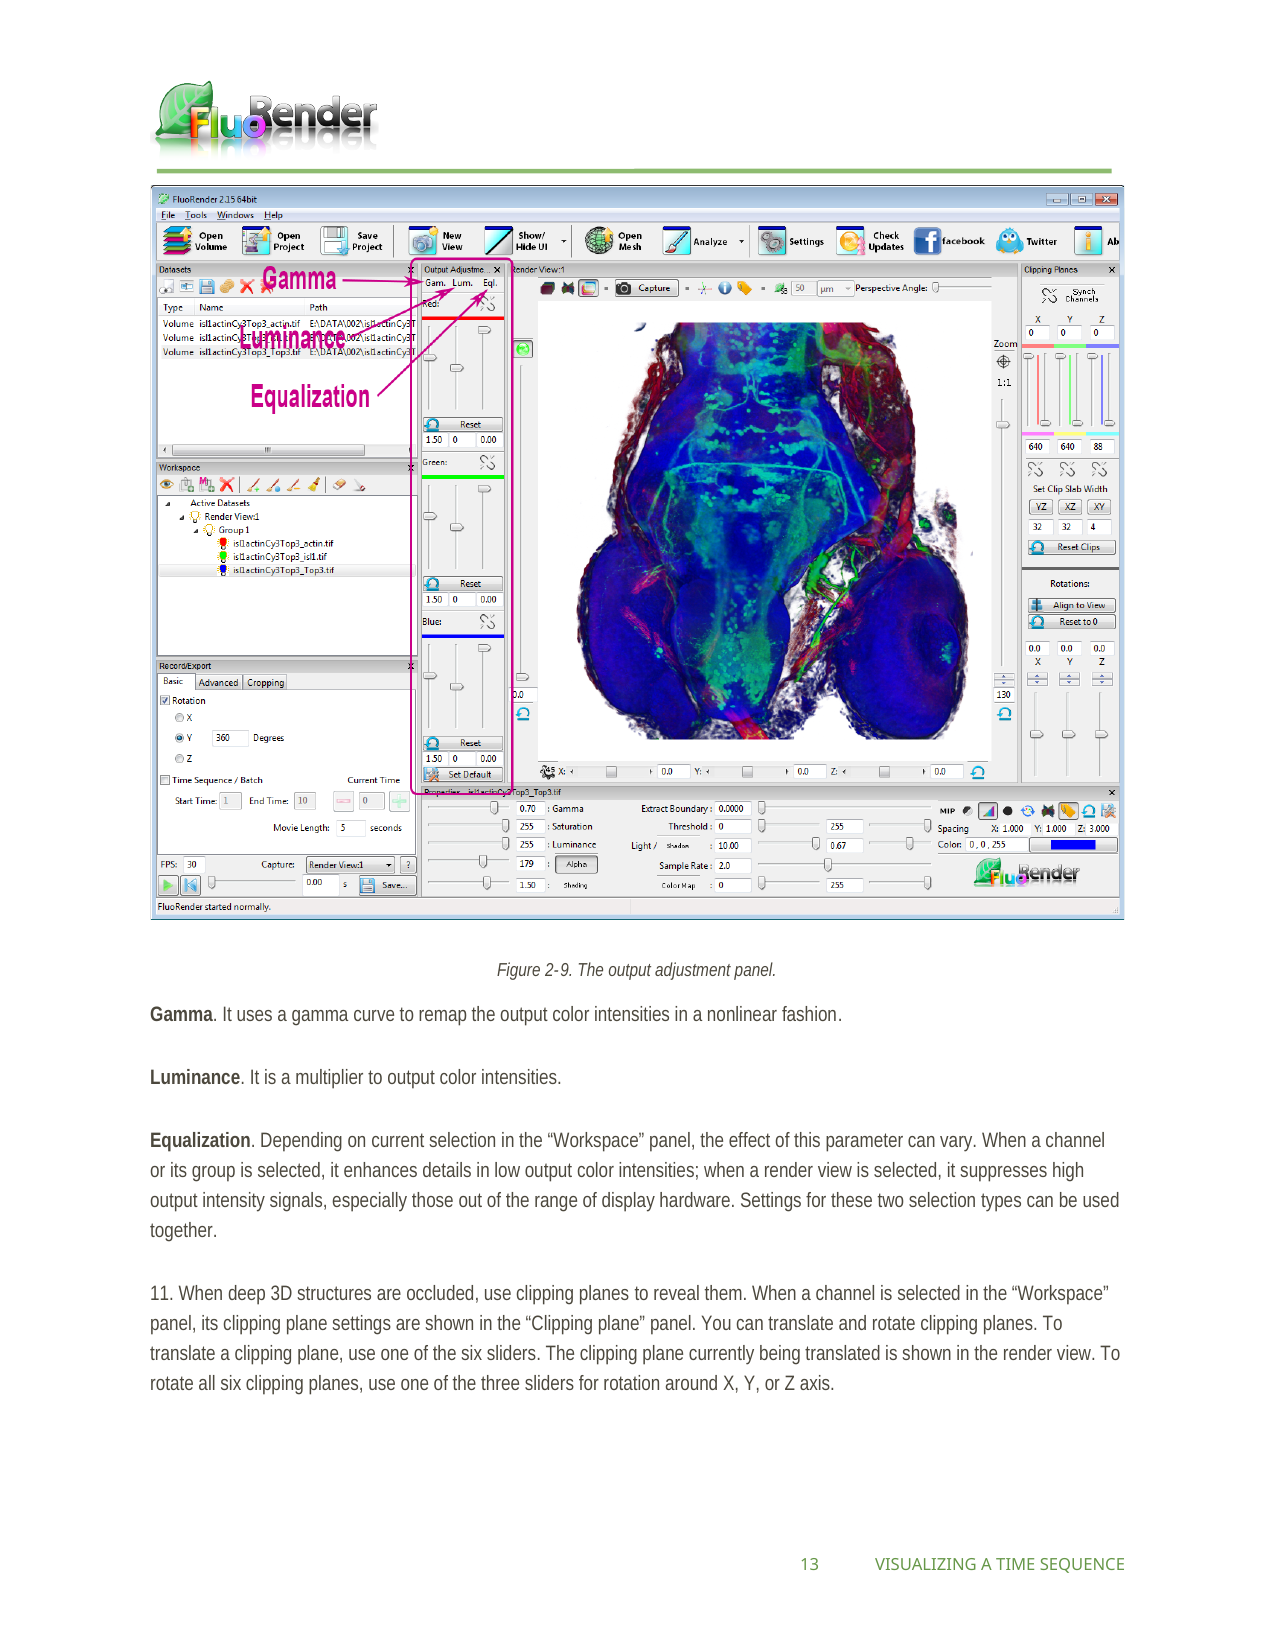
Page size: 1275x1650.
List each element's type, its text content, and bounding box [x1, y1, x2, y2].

text 11. When deep 3D structures are occluded, use clipping planes to reveal them. When a channel is selected in the “Workspace” panel, its clipping plane settings are shown in the “Clipping plane” panel. You can translate and rotate clipping planes. To translate a clipping plane, use one of the six sliders. The clipping plane currently being translated is shown in the render view. To rotate all six clipping planes, use one of the three sliders for rotation around X, Y, or Z axis. [150, 1281, 1125, 1394]
text Equalization. Depending on current selection in the “Workspace” panel, the effect of this parameter can vary. When a channel or its group is selected, it enhances details in low output color intensities; when a render view is selected, it suppresses high output intensity signals, especially those out of the range of display hardware. Settings for these two selection types can be used together. [150, 1128, 1125, 1242]
text Gamma. It uses a gamma curve to remap the output color intensities in a nonlinear fashion. [150, 1002, 1125, 1026]
text Luminance. It is a multiplier to output color intensities. [150, 1065, 1125, 1089]
picture [150, 75, 379, 162]
picture [150, 185, 1125, 920]
